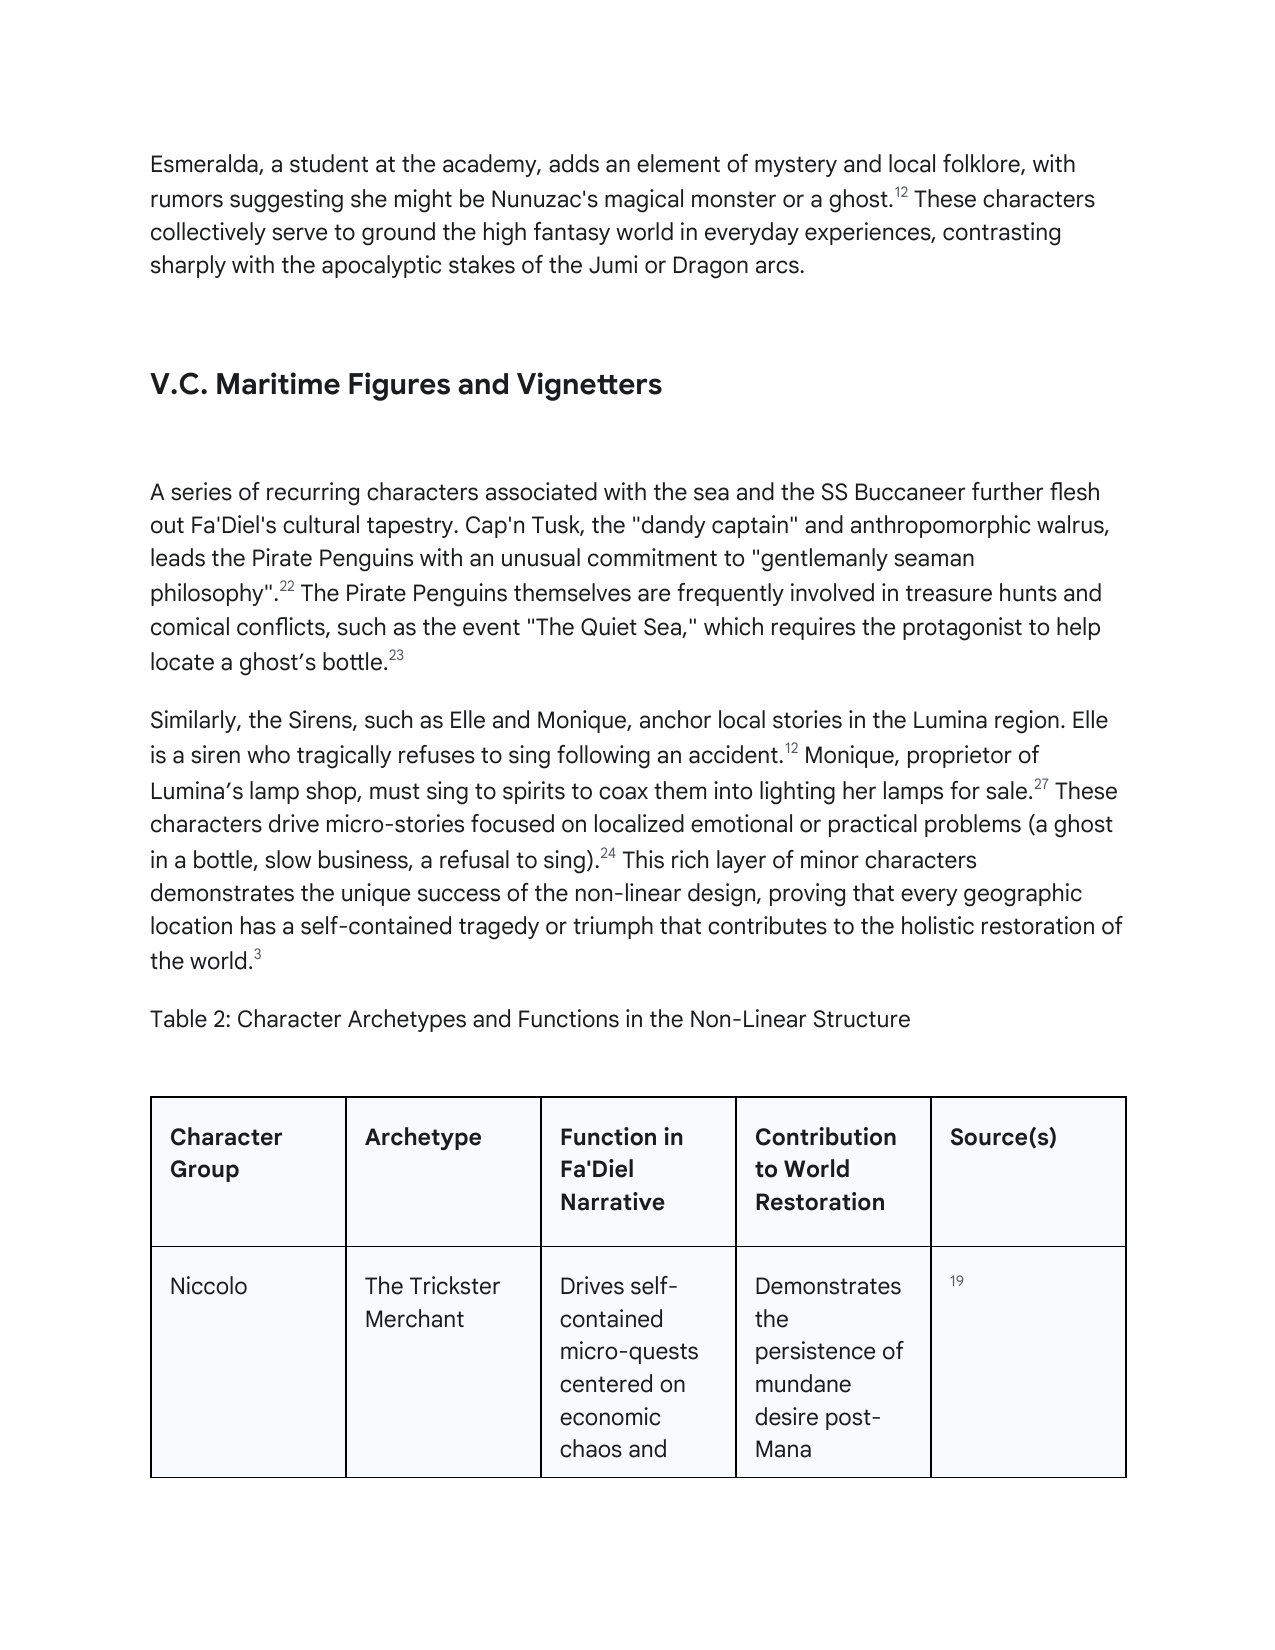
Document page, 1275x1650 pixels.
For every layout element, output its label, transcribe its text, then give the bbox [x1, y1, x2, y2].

table_header Source(s) [932, 1098, 1125, 1246]
table_cell 19 [932, 1247, 1125, 1477]
text Table 2: Character Archetypes and Functions in the Non-Linear Structure [150, 1006, 1125, 1034]
table_header Contribution to World Restoration [737, 1098, 930, 1246]
table_header Archetype [347, 1098, 540, 1246]
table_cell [737, 1247, 930, 1477]
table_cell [542, 1247, 735, 1477]
table_cell Niccolo [152, 1247, 345, 1477]
text A series of recurring characters associated with the sea and the SS Buccaneer further flesh out Fa'Diel's cultural tapestry. Cap'n Tusk, the "dandy captain" and anthropomorphic walrus, leads the Pirate Penguins with an unusual commitment to "gentlemanly seaman philosophy".22 The Pirate Penguins themselves are frequently involved in treasure hunts and comical conflicts, such as the event "The Quiet Sea," which requires the protagonist to help locate a ghost’s bottle.23 [150, 478, 1125, 677]
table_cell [347, 1247, 540, 1477]
text Similarly, the Sirens, such as Elle and Monique, anchor local stories in the Lumina region. Elle is a siren who tragically refuses to sing following an accident.12 Monique, proprietor of Lumina’s lamp shop, must sing to spirits to coax them into lighting her lamps for sale.27 These characters drive micro-stories focused on localized emotional or practical problems (a ghost in a bottle, slow business, a refusal to sing).24 This rich layer of minor characters demonstrates the unique success of the non-linear design, proving that every geographic location has a self-contained tragedy or triumph that contributes to the holistic restoration of the world.3 [150, 707, 1125, 976]
table_header Function in Fa'Diel Narrative [542, 1098, 735, 1246]
subtitle V.C. Maritime Figures and Vignetters [150, 367, 1125, 403]
table_header Character Group [152, 1098, 345, 1246]
text Esmeralda, a student at the academy, adds an element of mystery and local folklore, with rumors suggesting she might be Nunuzac's magical monster or a ghost.12 These characters collectively serve to ground the high fantasy world in everyday experiences, contrasting sharply with the apocalyptic stakes of the Jumi or Dragon arcs. [150, 150, 1125, 280]
